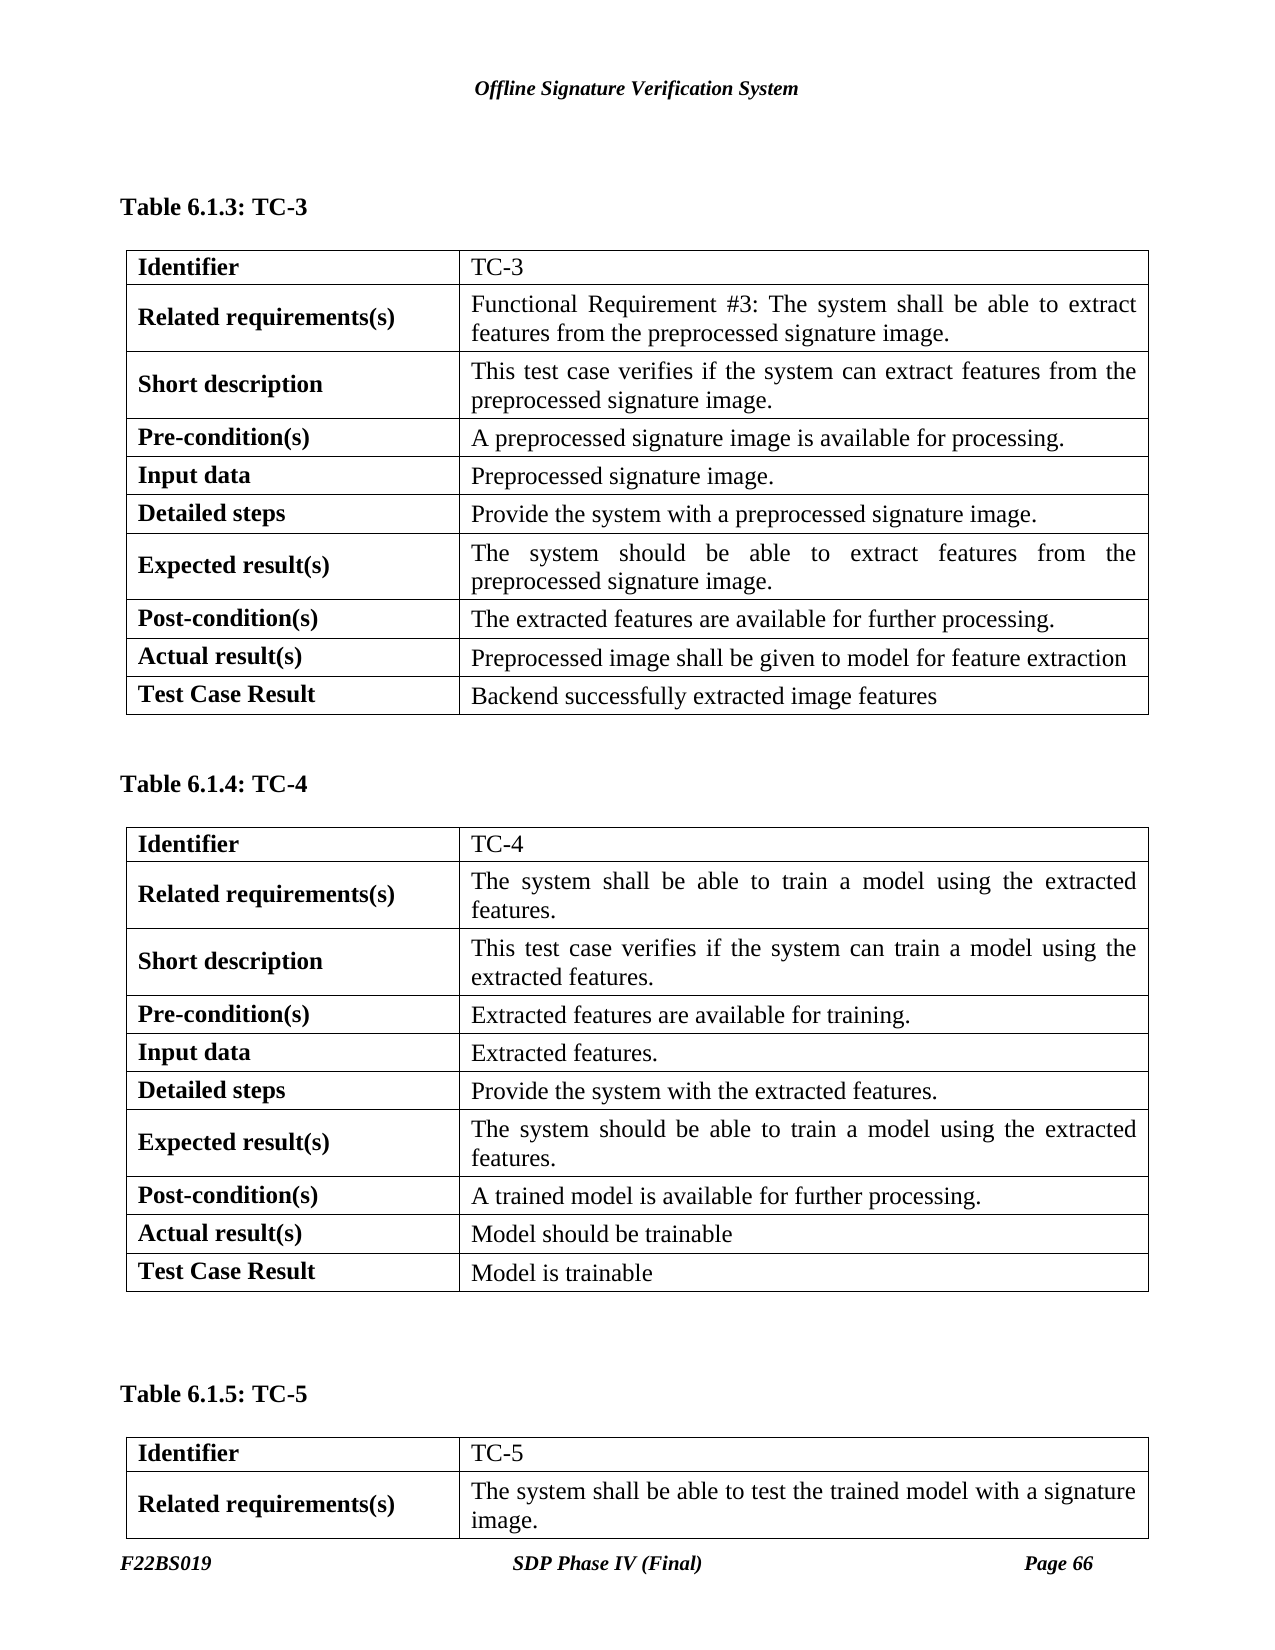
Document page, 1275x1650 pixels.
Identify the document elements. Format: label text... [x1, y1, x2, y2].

table_cell Extracted features are available for training. [460, 996, 1148, 1033]
table_cell Model is trainable [460, 1254, 1148, 1291]
table_cell Actual result(s) [127, 639, 459, 676]
text Table 6.1.5: TC-5 [120, 1379, 1155, 1407]
table_cell Related requirements(s) [127, 1472, 459, 1538]
table_cell Extracted features. [460, 1034, 1148, 1071]
table_cell Expected result(s) [127, 1110, 459, 1176]
table_cell Input data [127, 457, 459, 494]
table_cell Expected result(s) [127, 534, 459, 599]
table_cell A trained model is available for further processing. [460, 1177, 1148, 1214]
table_cell Actual result(s) [127, 1215, 459, 1252]
table_cell Backend successfully extracted image features [460, 677, 1148, 714]
table_cell The system shall be able to train a model using the extracted features. [460, 862, 1148, 928]
table_cell This test case verifies if the system can extract features from the preprocessed signature image. [460, 352, 1148, 418]
table_cell Short description [127, 929, 459, 995]
table_cell Preprocessed signature image. [460, 457, 1148, 494]
table_cell Related requirements(s) [127, 862, 459, 928]
table_header TC-4 [460, 828, 1148, 861]
table_header Identifier [127, 1438, 459, 1471]
table_cell A preprocessed signature image is available for processing. [460, 419, 1148, 456]
table_cell Model should be trainable [460, 1215, 1148, 1252]
table_cell Post-condition(s) [127, 600, 459, 637]
table_cell Preprocessed image shall be given to model for feature extraction [460, 639, 1148, 676]
table_cell Detailed steps [127, 1072, 459, 1109]
table_cell Input data [127, 1034, 459, 1071]
table_cell The system should be able to extract features from the preprocessed signature image. [460, 534, 1148, 599]
table_header Identifier [127, 251, 459, 284]
table_cell Pre-condition(s) [127, 996, 459, 1033]
table_cell Test Case Result [127, 1254, 459, 1291]
table_header Identifier [127, 828, 459, 861]
table_header TC-3 [460, 251, 1148, 284]
table_header TC-5 [460, 1438, 1148, 1471]
table_cell The extracted features are available for further processing. [460, 600, 1148, 637]
table_cell Pre-condition(s) [127, 419, 459, 456]
table_cell Provide the system with a preprocessed signature image. [460, 495, 1148, 532]
table_cell Provide the system with the extracted features. [460, 1072, 1148, 1109]
text Table 6.1.4: TC-4 [120, 769, 1155, 798]
table_cell Functional Requirement #3: The system shall be able to extract features from the preprocessed signature image. [460, 285, 1148, 351]
table_cell Short description [127, 352, 459, 418]
table_cell This test case verifies if the system can train a model using the extracted features. [460, 929, 1148, 995]
table_cell The system should be able to train a model using the extracted features. [460, 1110, 1148, 1176]
table_cell Post-condition(s) [127, 1177, 459, 1214]
table_cell Detailed steps [127, 495, 459, 532]
text Table 6.1.3: TC-3 [120, 192, 1155, 221]
table_cell Related requirements(s) [127, 285, 459, 351]
table_cell Test Case Result [127, 677, 459, 714]
table_cell The system shall be able to test the trained model with a signature image. [460, 1472, 1148, 1538]
